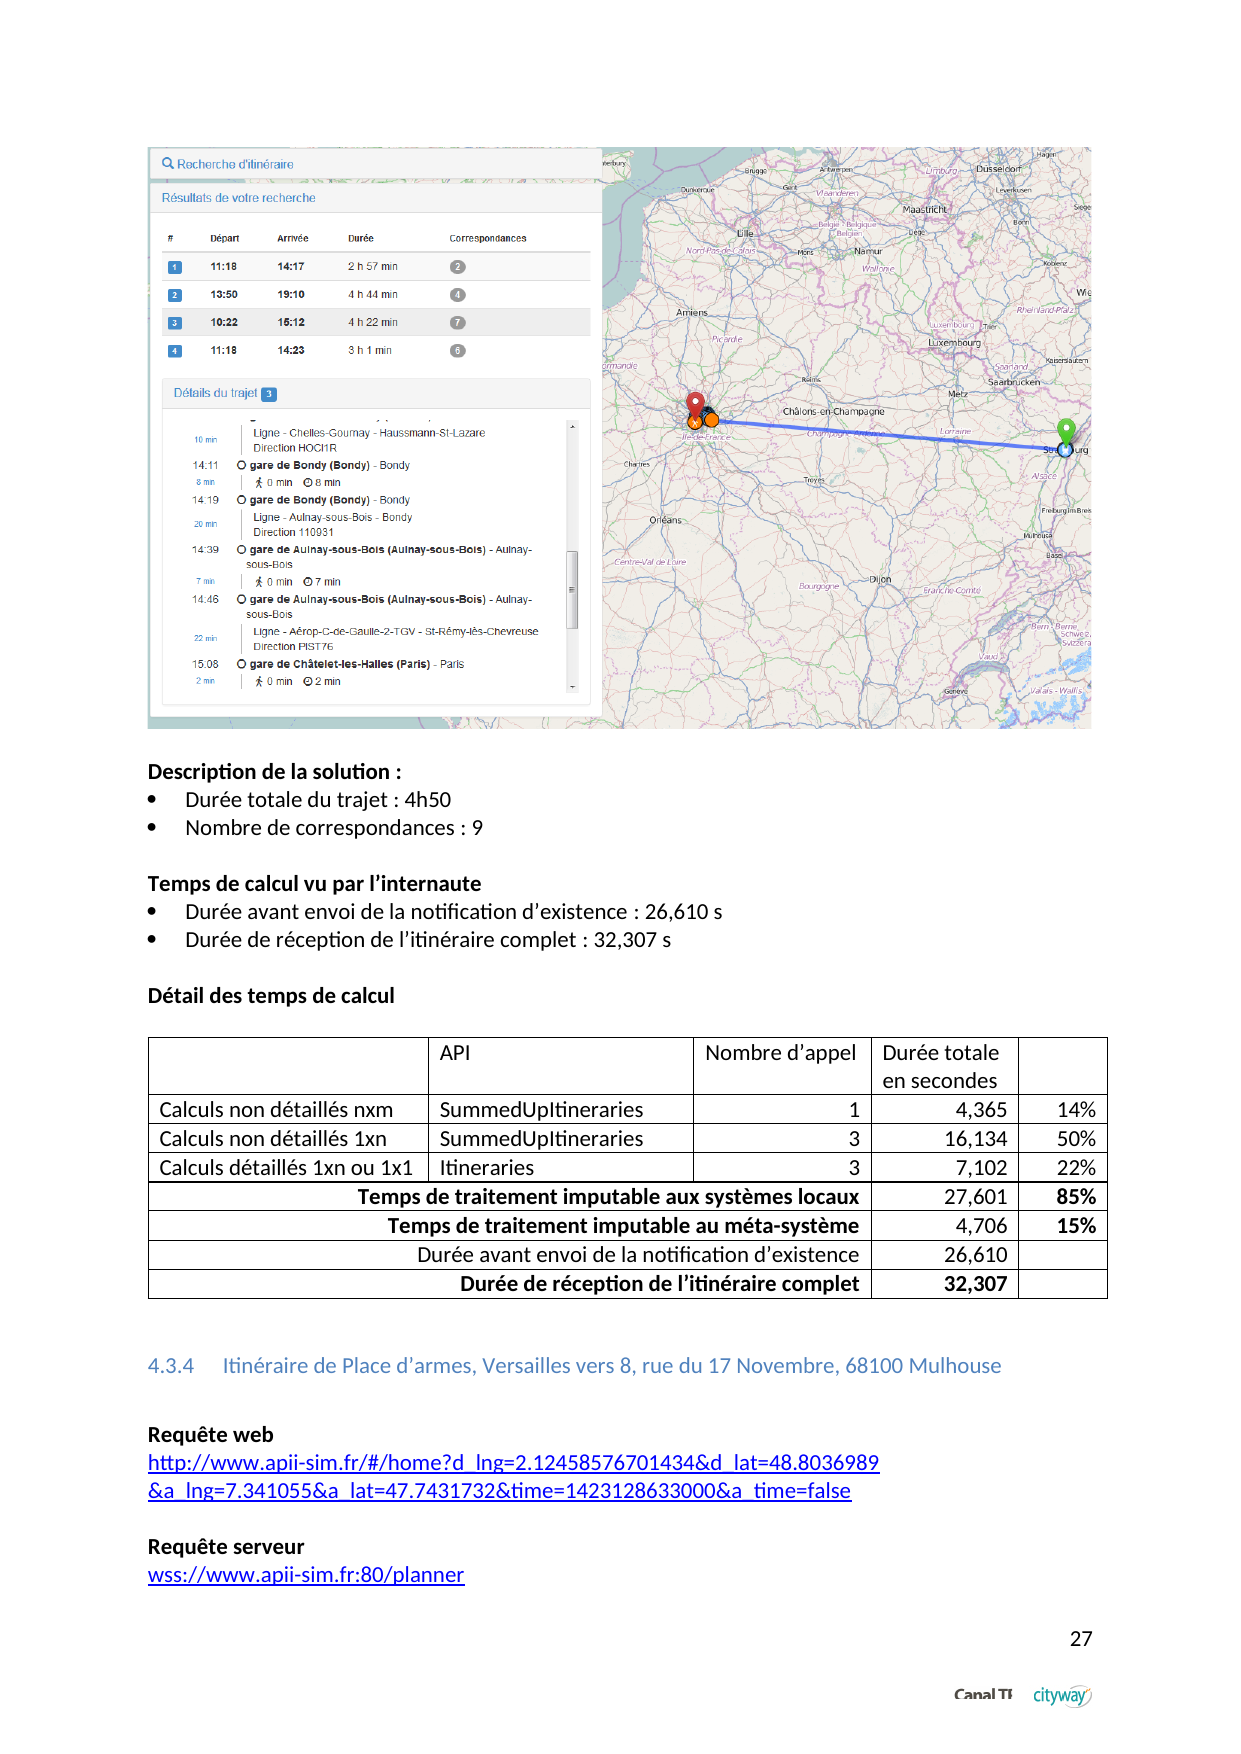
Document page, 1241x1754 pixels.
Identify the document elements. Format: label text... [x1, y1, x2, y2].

table_cell SummedUpItineraries [429, 1124, 693, 1152]
table_cell Calculs détaillés 1xn ou 1x1 [149, 1153, 428, 1181]
table_header API [429, 1038, 693, 1094]
table_cell Temps de traitement imputable aux systèmes locaux [149, 1183, 871, 1210]
table_cell 3 [694, 1153, 871, 1181]
list Durée de réception de l’itinéraire complet : 32,307 s [148, 925, 1093, 953]
list Durée avant envoi de la notification d’existence : 26,610 s [148, 897, 1093, 925]
table_cell 50% [1019, 1124, 1107, 1152]
table_cell [1019, 1241, 1107, 1268]
table_cell 4,365 [872, 1095, 1018, 1123]
text Description de la solution : [148, 757, 1093, 785]
table_cell 7,102 [872, 1153, 1018, 1181]
picture [147, 147, 1092, 729]
text Requête serveur [148, 1532, 1093, 1560]
table_cell 3 [694, 1124, 871, 1152]
text Détail des temps de calcul [148, 981, 1093, 1009]
table_header [1019, 1038, 1107, 1094]
table_cell SummedUpItineraries [429, 1095, 693, 1123]
table_header Durée totale en secondes [872, 1038, 1018, 1094]
table_cell Itineraries [429, 1153, 693, 1181]
table_cell Calculs non détaillés 1xn [149, 1124, 428, 1152]
table_cell 16,134 [872, 1124, 1018, 1152]
table_cell 27,601 [872, 1183, 1018, 1210]
table_cell 14% [1019, 1095, 1107, 1123]
picture [953, 1686, 1013, 1699]
text wss://www.apii-sim.fr:80/planner [148, 1560, 1093, 1588]
picture [1028, 1677, 1095, 1711]
subtitle Itinéraire de Place d’armes, Versailles vers 8, rue du 17 Novembre, 68100 Mulhouse [148, 1352, 1093, 1380]
table_cell 26,610 [872, 1241, 1018, 1268]
table_cell 22% [1019, 1153, 1107, 1181]
table_header [149, 1038, 428, 1094]
table_cell 32,307 [872, 1270, 1018, 1298]
table_header Nombre d’appel [694, 1038, 871, 1094]
table_cell Durée de réception de l’itinéraire complet [149, 1270, 871, 1298]
table_cell Durée avant envoi de la notification d’existence [149, 1241, 871, 1268]
text Temps de calcul vu par l’internaute [148, 869, 1093, 897]
table_cell 85% [1019, 1183, 1107, 1210]
table_cell Calculs non détaillés nxm [149, 1095, 428, 1123]
table_cell 1 [694, 1095, 871, 1123]
table_cell [1019, 1270, 1107, 1298]
list Durée totale du trajet : 4h50 [148, 785, 1093, 813]
text http://www.apii-sim.fr/#/home?d_lng=2.12458576701434&d_lat=48.8036989 &a_lng=7.341055&a_lat=47.7431732&time=1423128633000&a_time=false [148, 1448, 1093, 1504]
text Requête web [148, 1420, 1093, 1448]
table_cell 15% [1019, 1211, 1107, 1239]
table_cell Temps de traitement imputable au méta-système [149, 1211, 871, 1239]
table_cell 4,706 [872, 1211, 1018, 1239]
list Nombre de correspondances : 9 [148, 813, 1093, 841]
